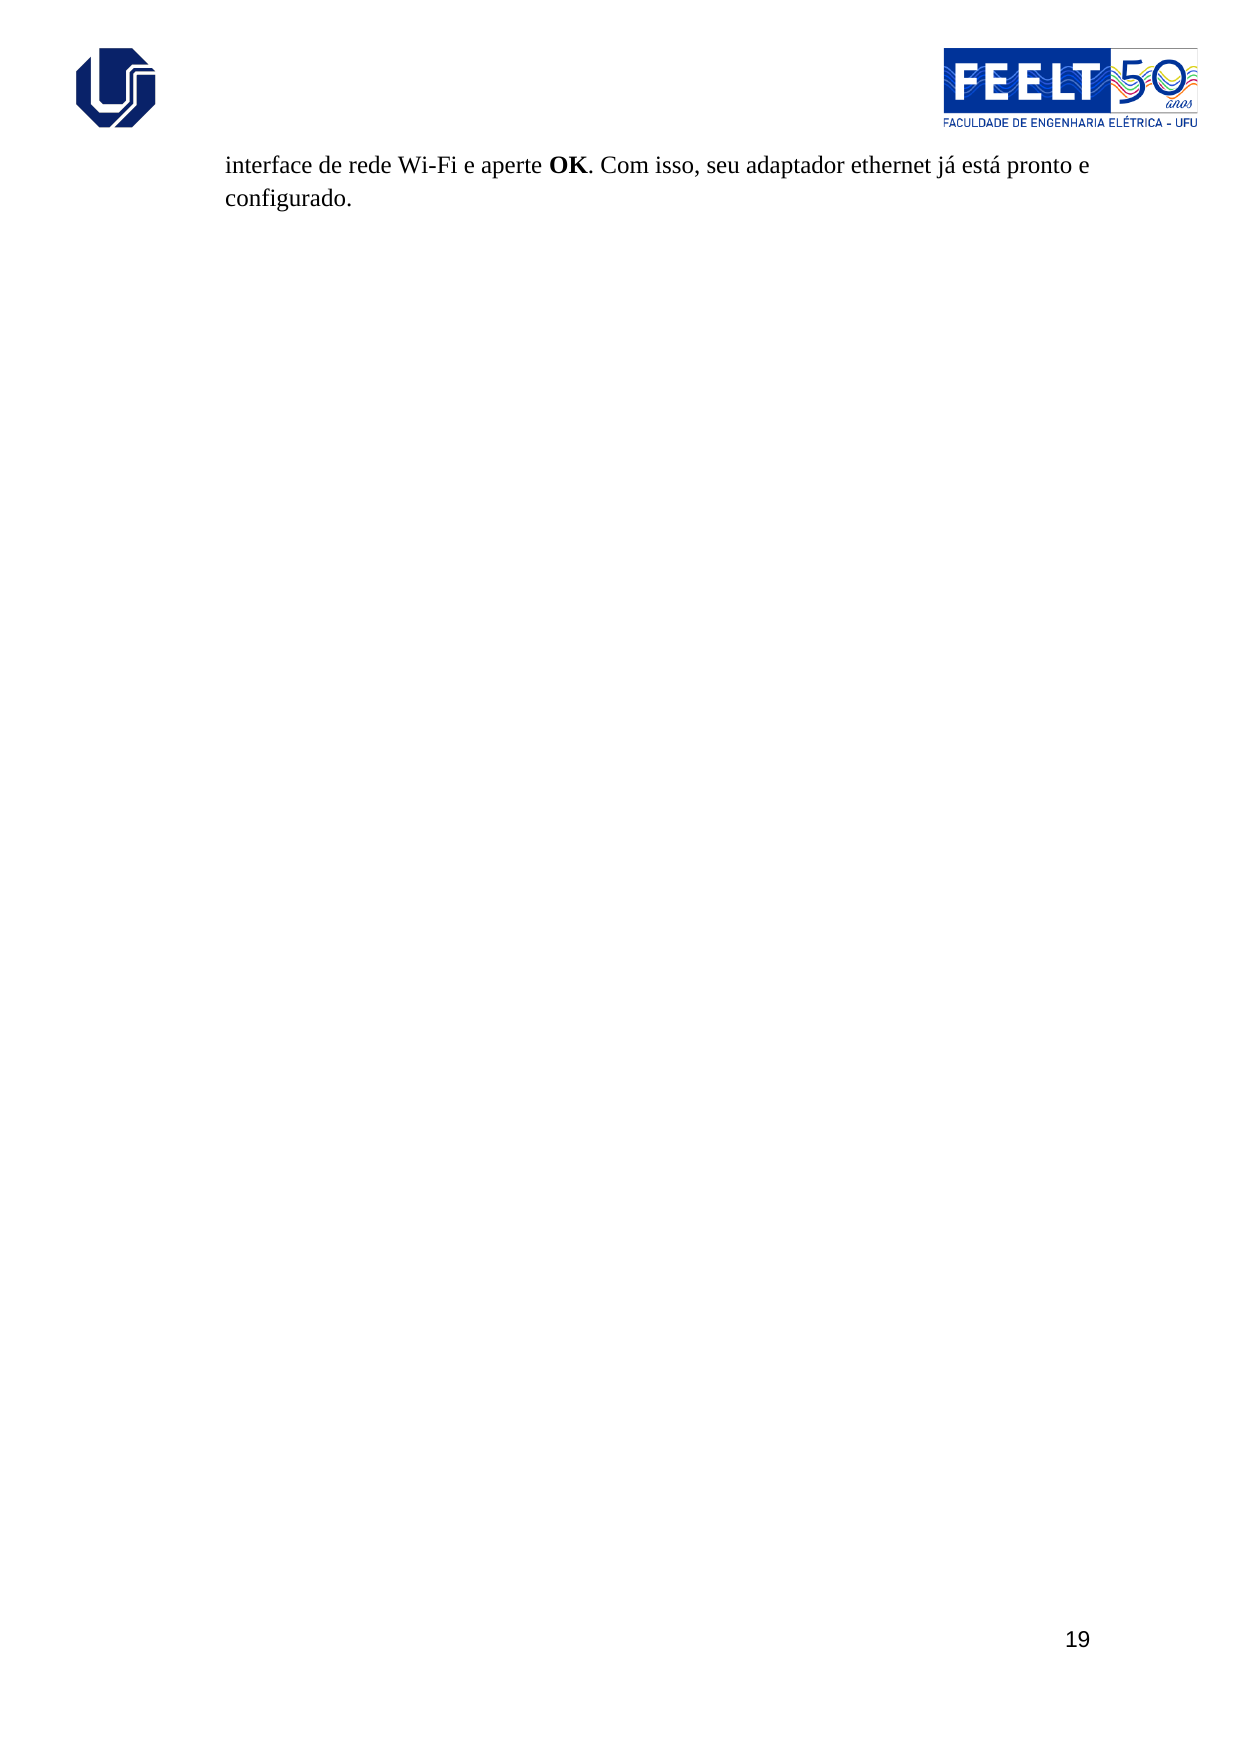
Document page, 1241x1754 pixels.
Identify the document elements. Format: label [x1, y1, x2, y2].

picture [71, 43, 160, 132]
text [225, 150, 1090, 212]
picture [943, 48, 1198, 127]
